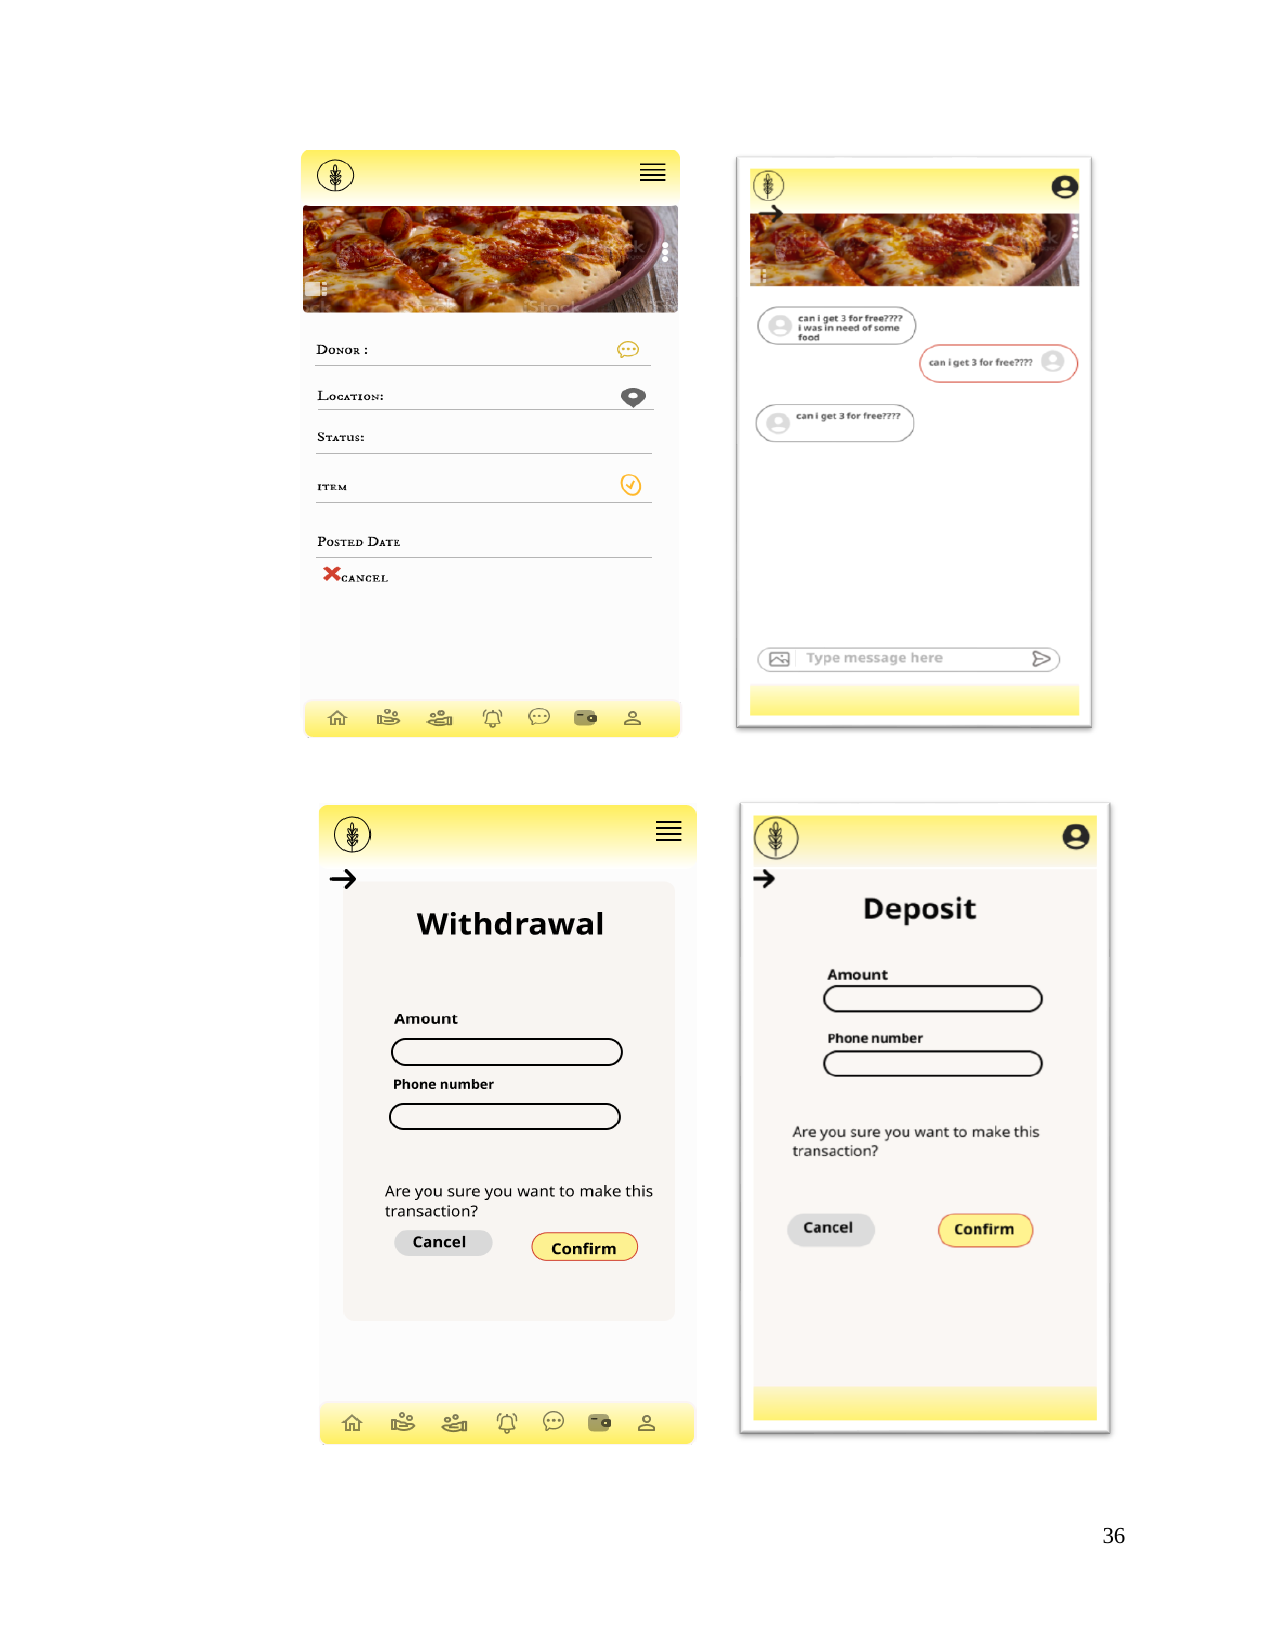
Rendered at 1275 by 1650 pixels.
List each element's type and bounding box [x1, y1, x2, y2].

picture [318, 803, 697, 1445]
picture [728, 795, 1120, 1445]
picture [726, 150, 1100, 738]
picture [300, 150, 683, 738]
